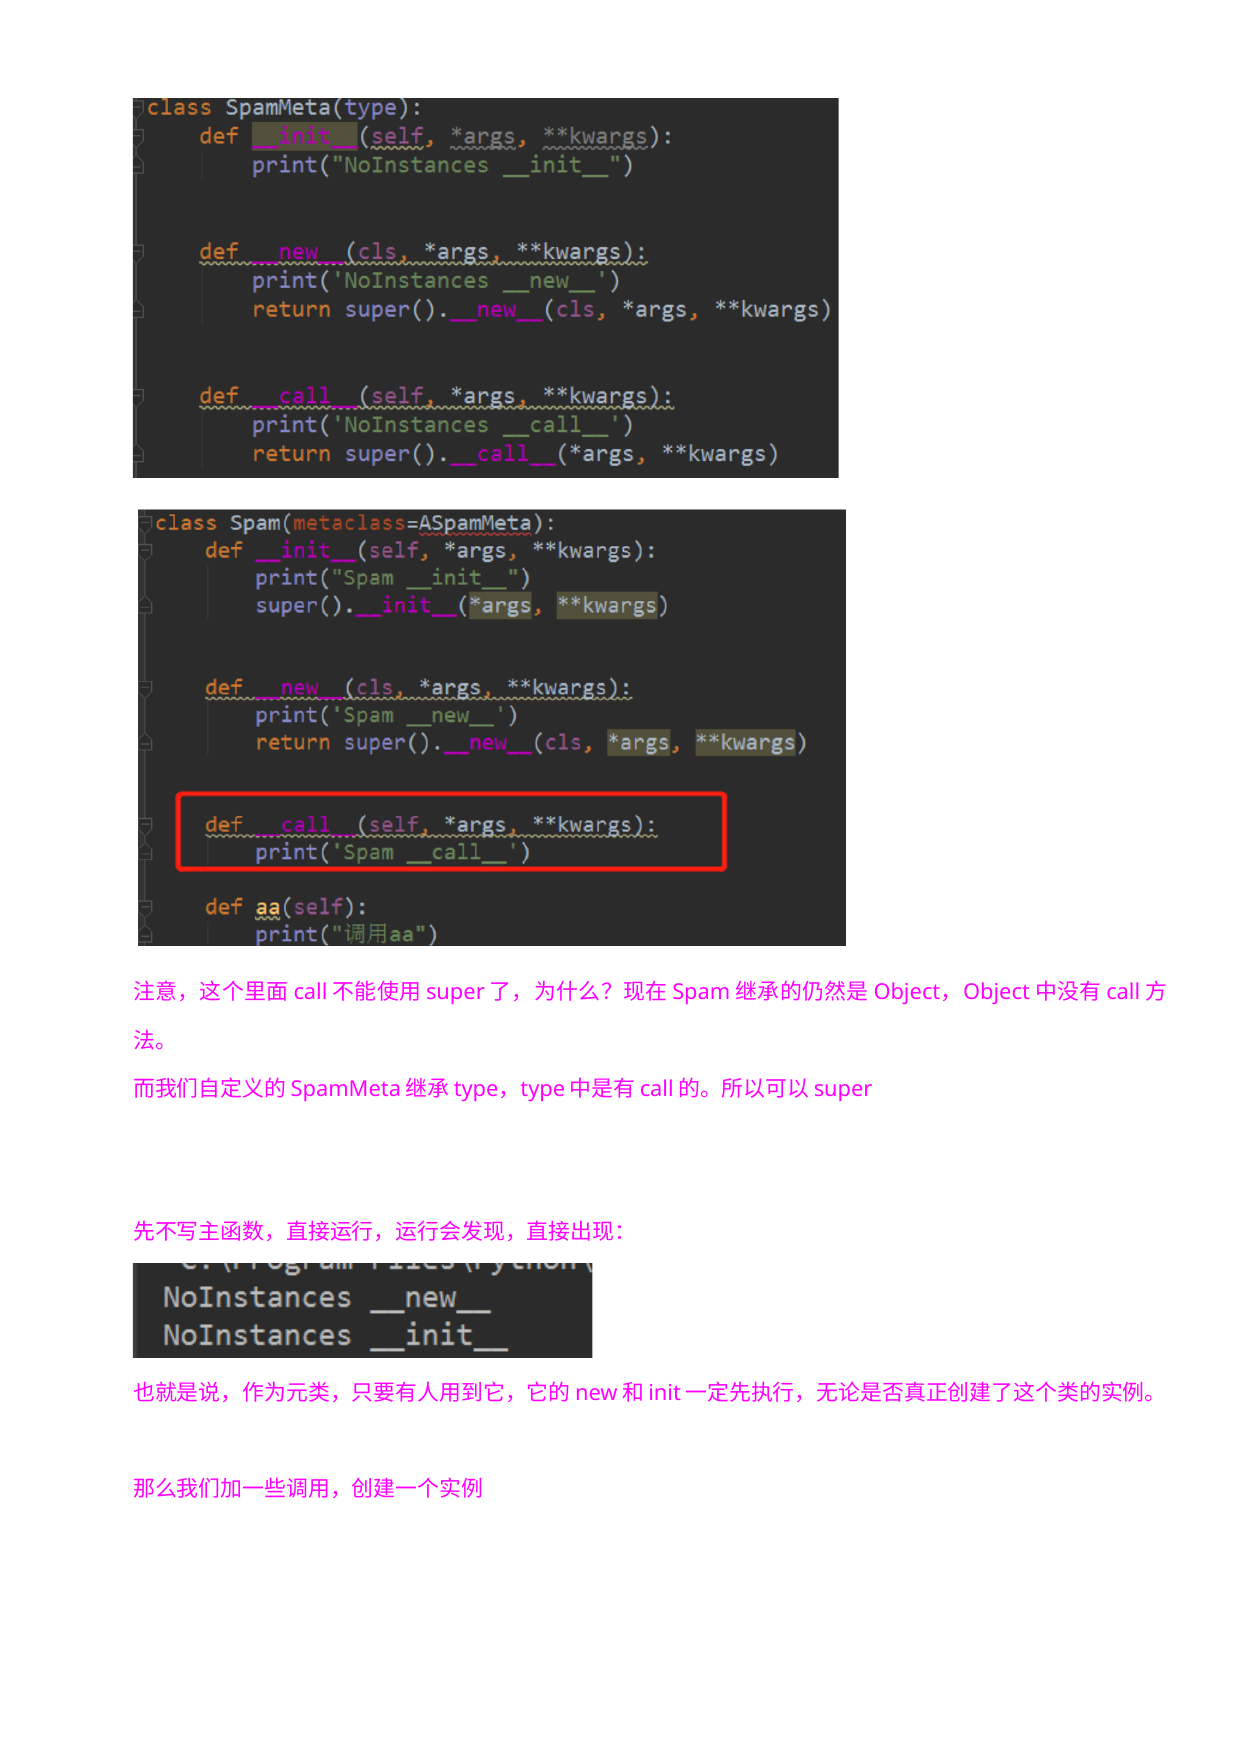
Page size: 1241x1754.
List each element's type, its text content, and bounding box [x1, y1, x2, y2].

picture [132, 1263, 593, 1358]
picture [132, 503, 856, 946]
text 注意，这个里面call不能使用super了，为什么？现在Spam继承的仍然是Object，Object中没有call方法。 [133, 973, 1167, 1055]
text 那么我们加一些调用，创建一个实例 [133, 1470, 1167, 1503]
picture [132, 98, 839, 478]
text 而我们自定义的SpamMeta继承type，type中是有call的。所以可以super [133, 1071, 1167, 1103]
text 先不写主函数，直接运行，运行会发现，直接出现： [133, 1214, 1167, 1246]
text 也就是说，作为元类，只要有人用到它，它的new和init一定先执行，无论是否真正创建了这个类的实例。 [133, 1374, 1167, 1407]
